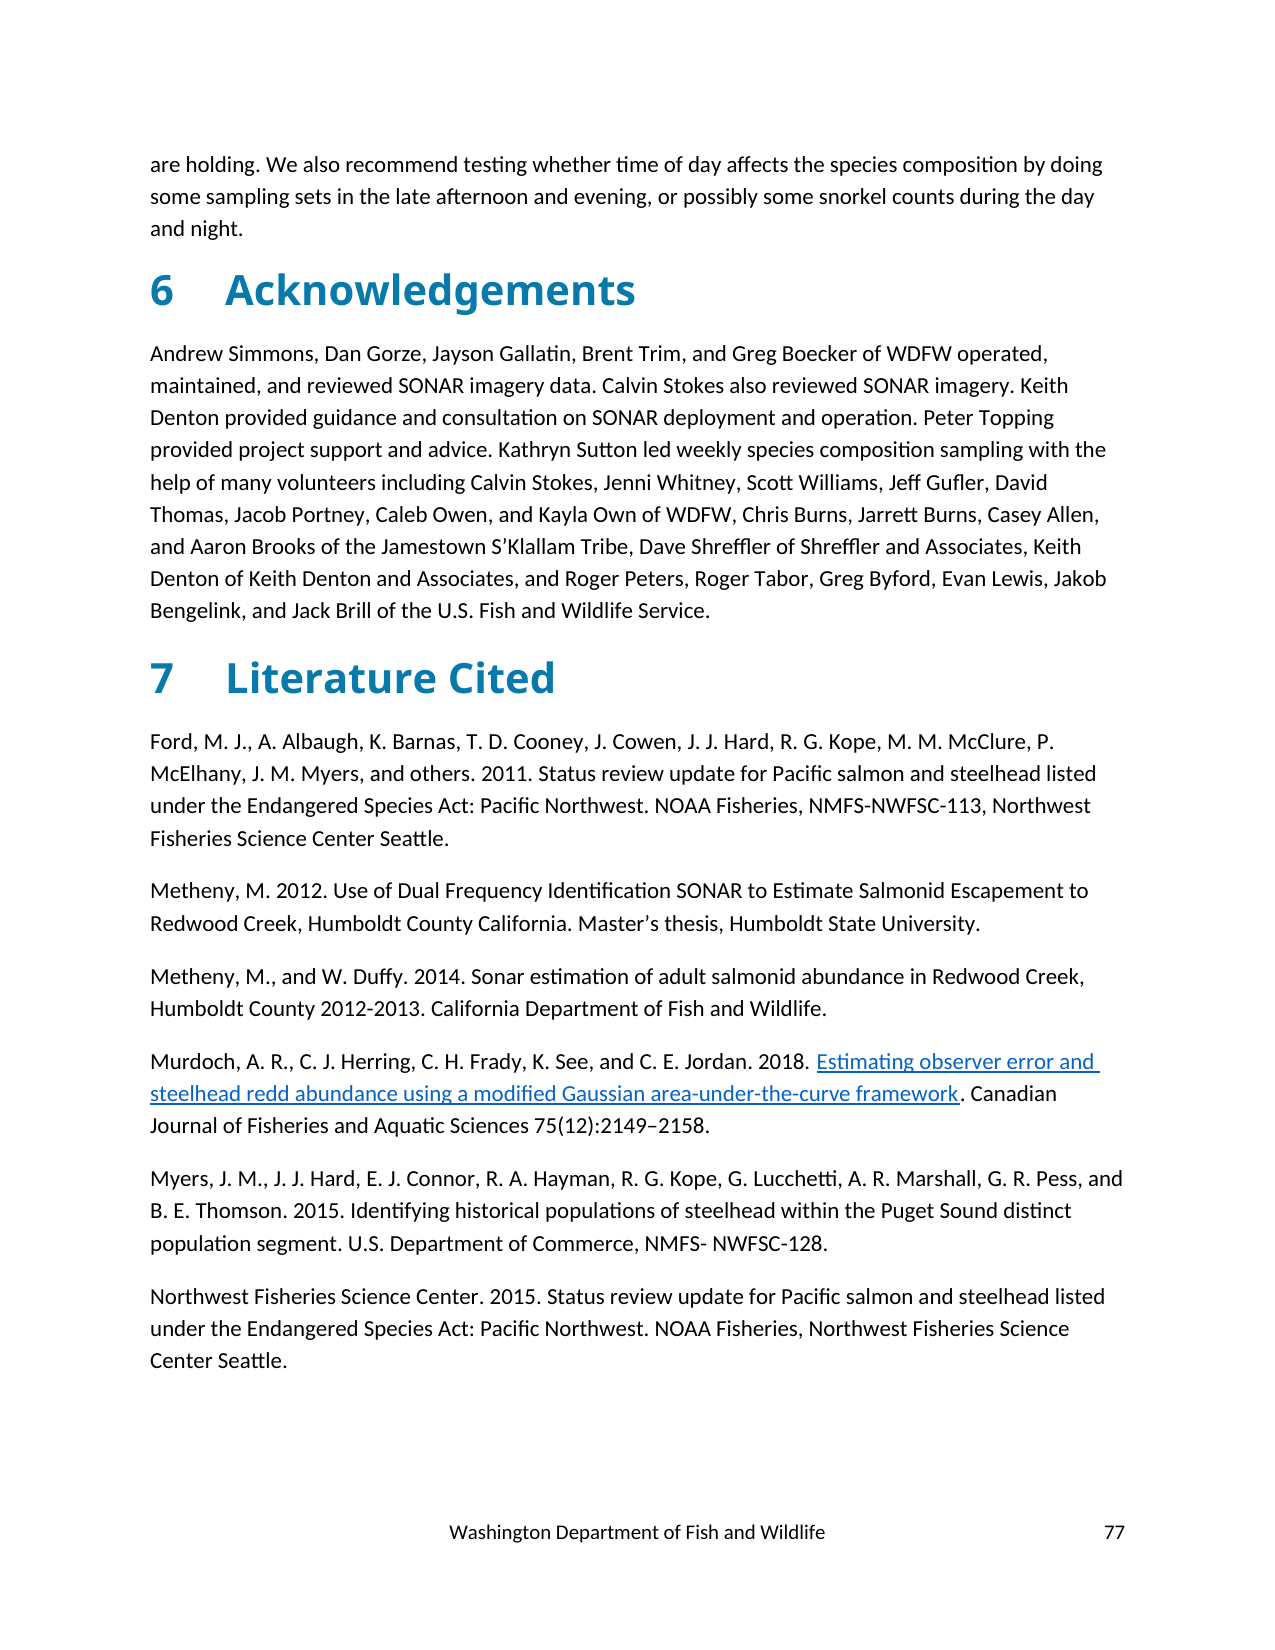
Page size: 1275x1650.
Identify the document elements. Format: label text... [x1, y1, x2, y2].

subtitle 7 Literature Cited [150, 649, 1125, 706]
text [150, 150, 1125, 242]
subtitle 6 Acknowledgements [150, 261, 1125, 318]
